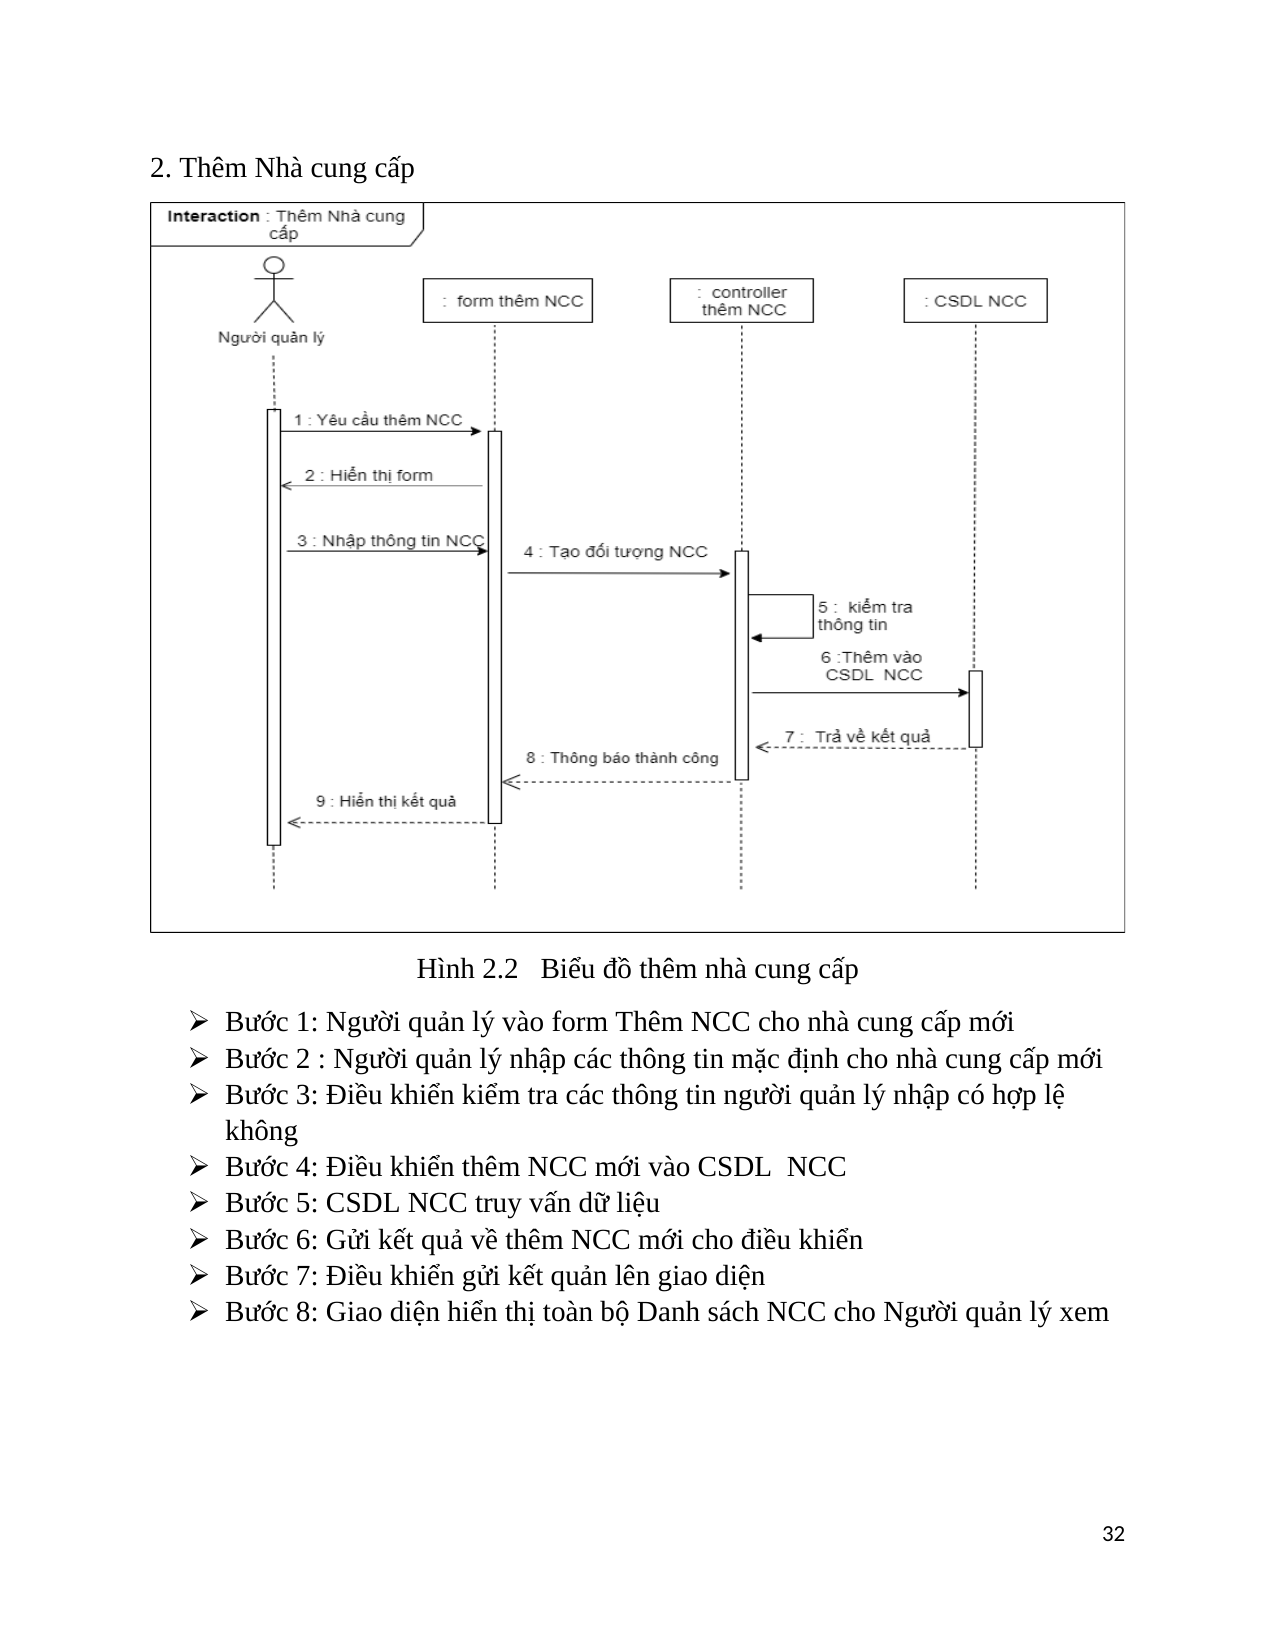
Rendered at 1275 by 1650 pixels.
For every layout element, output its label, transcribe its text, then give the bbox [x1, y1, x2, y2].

list Bước 5: CSDL NCC truy vấn dữ liệu [187, 1186, 1125, 1219]
list Bước 8: Giao diện hiển thị toàn bộ Danh sách NCC cho Người quản lý xem [187, 1294, 1125, 1328]
list Bước 1: Người quản lý vào form Thêm NCC cho nhà cung cấp mới [187, 1004, 1125, 1038]
picture [150, 202, 1125, 933]
list Bước 3: Điều khiển kiểm tra các thông tin người quản lý nhập có hợp lệ không [187, 1077, 1125, 1147]
list Bước 2 : Người quản lý nhập các thông tin mặc định cho nhà cung cấp mới [187, 1041, 1125, 1074]
text Hình 2.2 Biểu đồ thêm nhà cung cấp [150, 952, 1125, 985]
text 2. Thêm Nhà cung cấp [150, 150, 1125, 183]
list Bước 6: Gửi kết quả về thêm NCC mới cho điều khiển [187, 1222, 1125, 1256]
list Bước 7: Điều khiển gửi kết quản lên giao diện [187, 1258, 1125, 1292]
list Bước 4: Điều khiển thêm NCC mới vào CSDL NCC [187, 1149, 1125, 1183]
